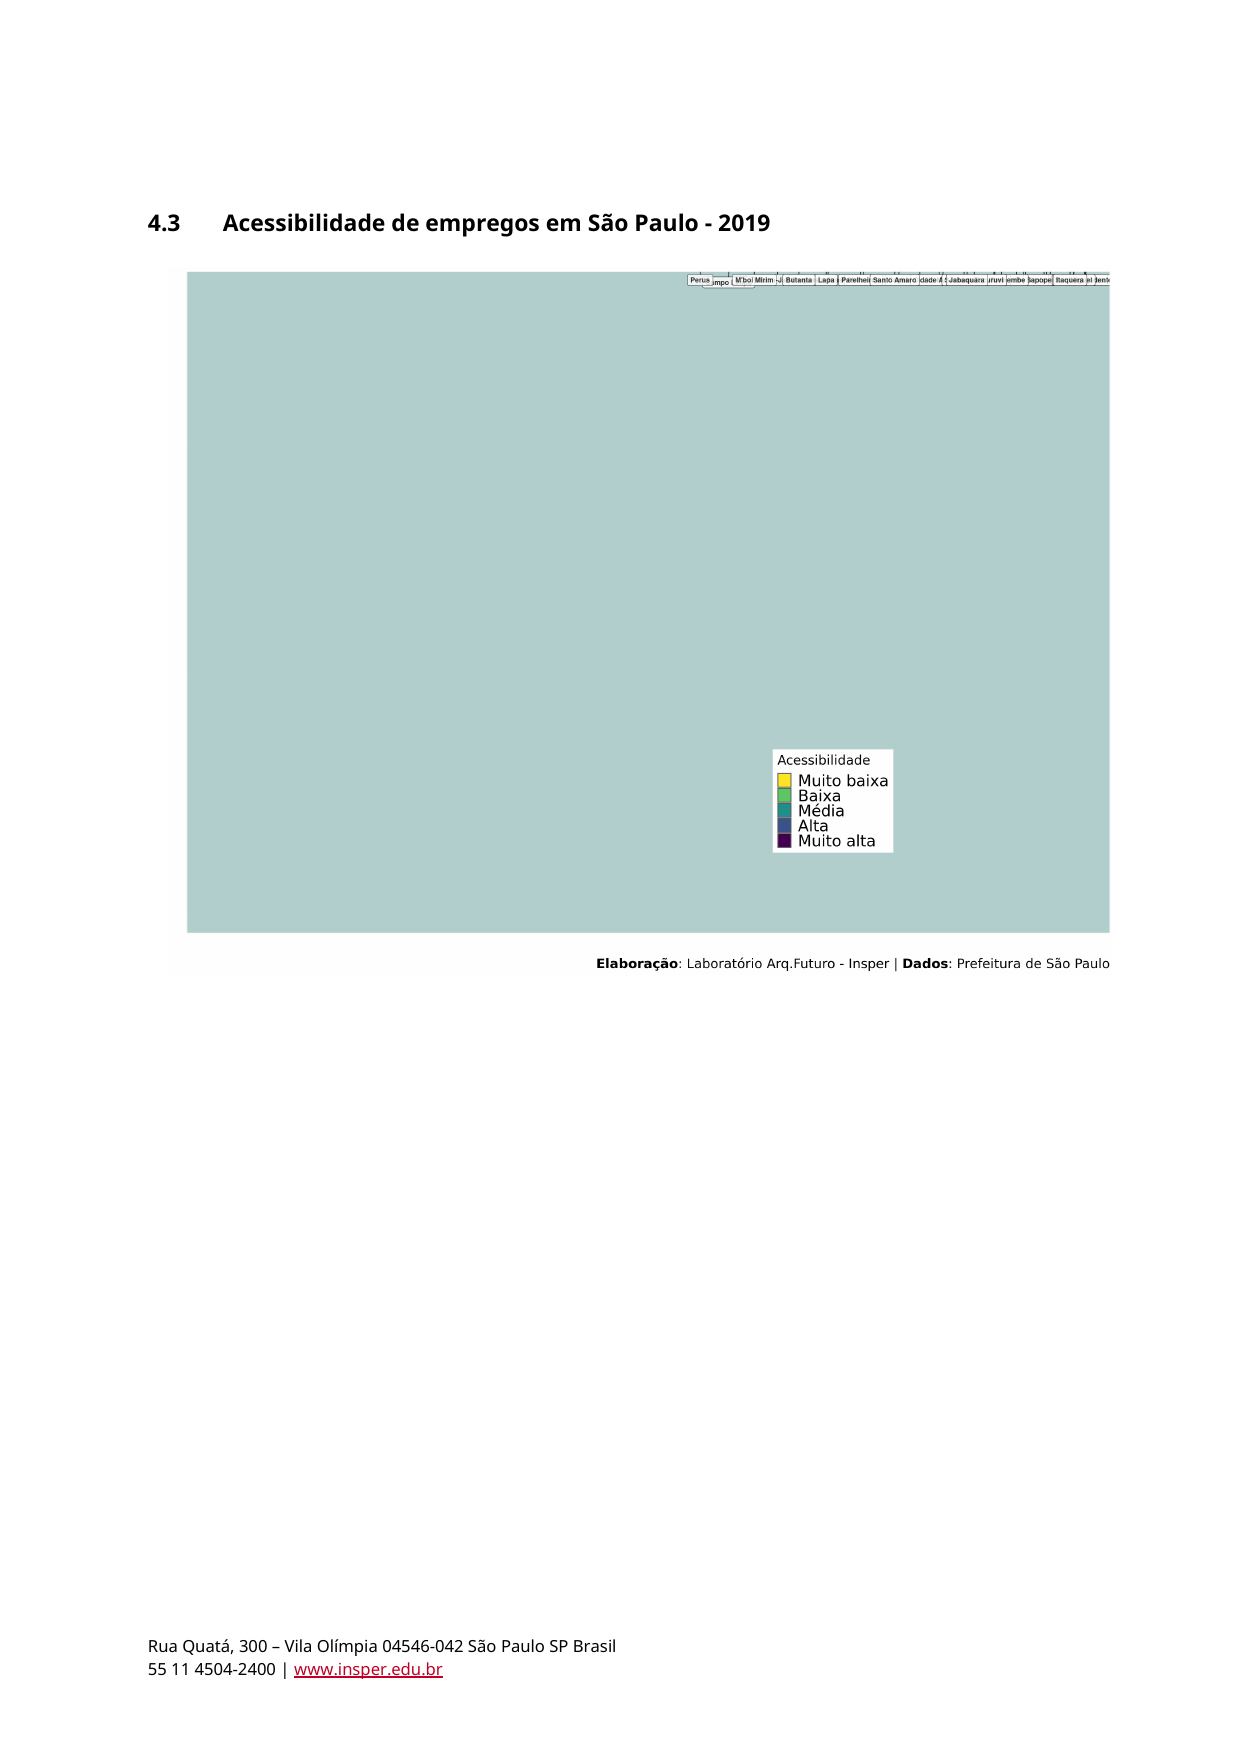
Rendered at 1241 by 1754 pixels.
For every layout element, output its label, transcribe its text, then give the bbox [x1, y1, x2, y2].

picture [166, 267, 1111, 975]
subtitle 4.3 Acessibilidade de empregos em São Paulo - 2019 [148, 207, 1093, 238]
